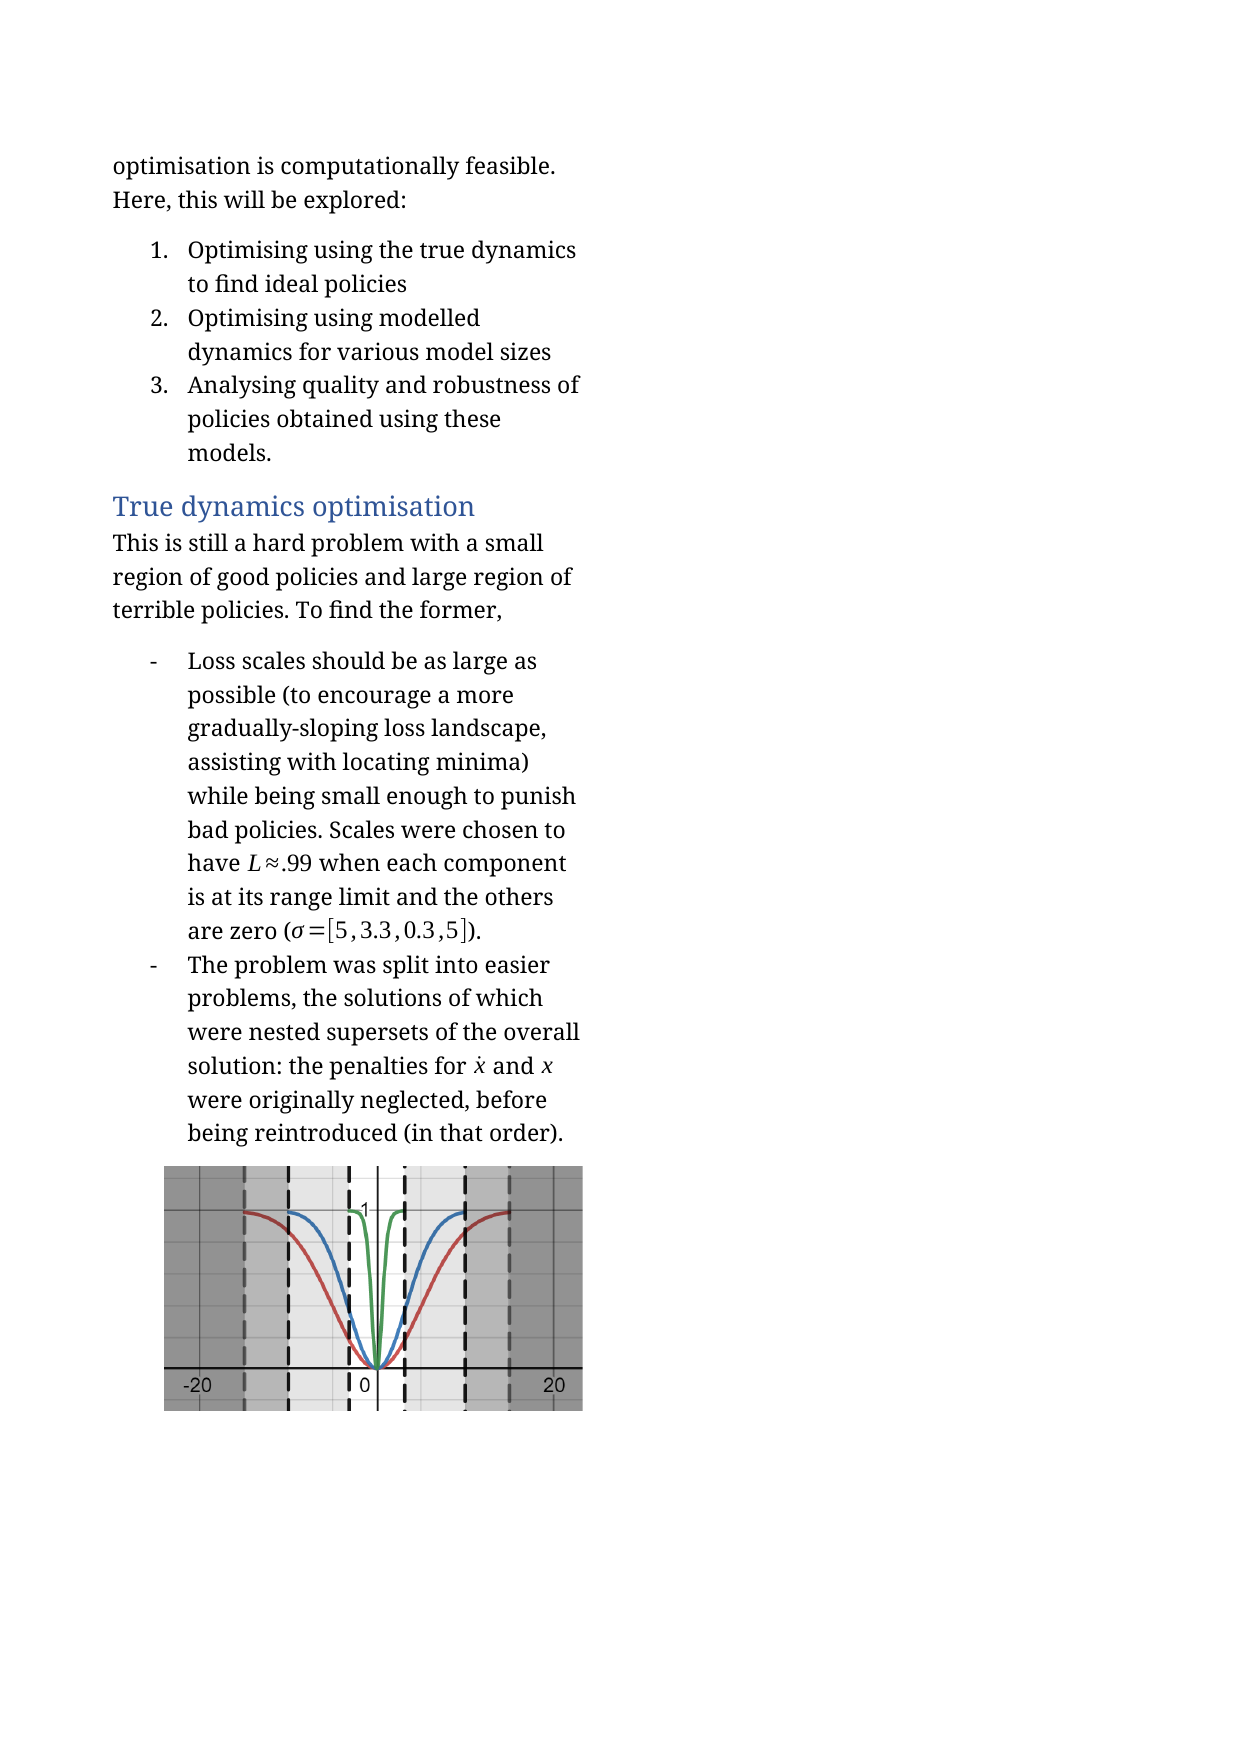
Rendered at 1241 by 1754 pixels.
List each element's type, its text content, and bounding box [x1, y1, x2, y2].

subtitle True dynamics optimisation [112, 487, 583, 524]
list Analysing quality and robustness of policies obtained using these models. [150, 369, 583, 468]
picture [164, 1166, 583, 1411]
list Optimising using modelled dynamics for various model sizes [150, 302, 583, 367]
list Optimising using the true dynamics to find ideal policies [150, 234, 583, 299]
text This is still a hard problem with a small region of good policies and large region of terrible policies. To find the former, [112, 527, 583, 626]
list Loss scales should be as large as possible (to encourage a more gradually-sloping loss landscape, assisting with locating minima) while being small enough to punish bad policies. Scales were chosen to have when each component is at its range limit and the others are zero (). [150, 645, 583, 946]
list The problem was split into easier problems, the solutions of which were nested supersets of the overall solution: the penalties for and were originally neglected, before being reintroduced (in that order). [150, 948, 583, 1148]
